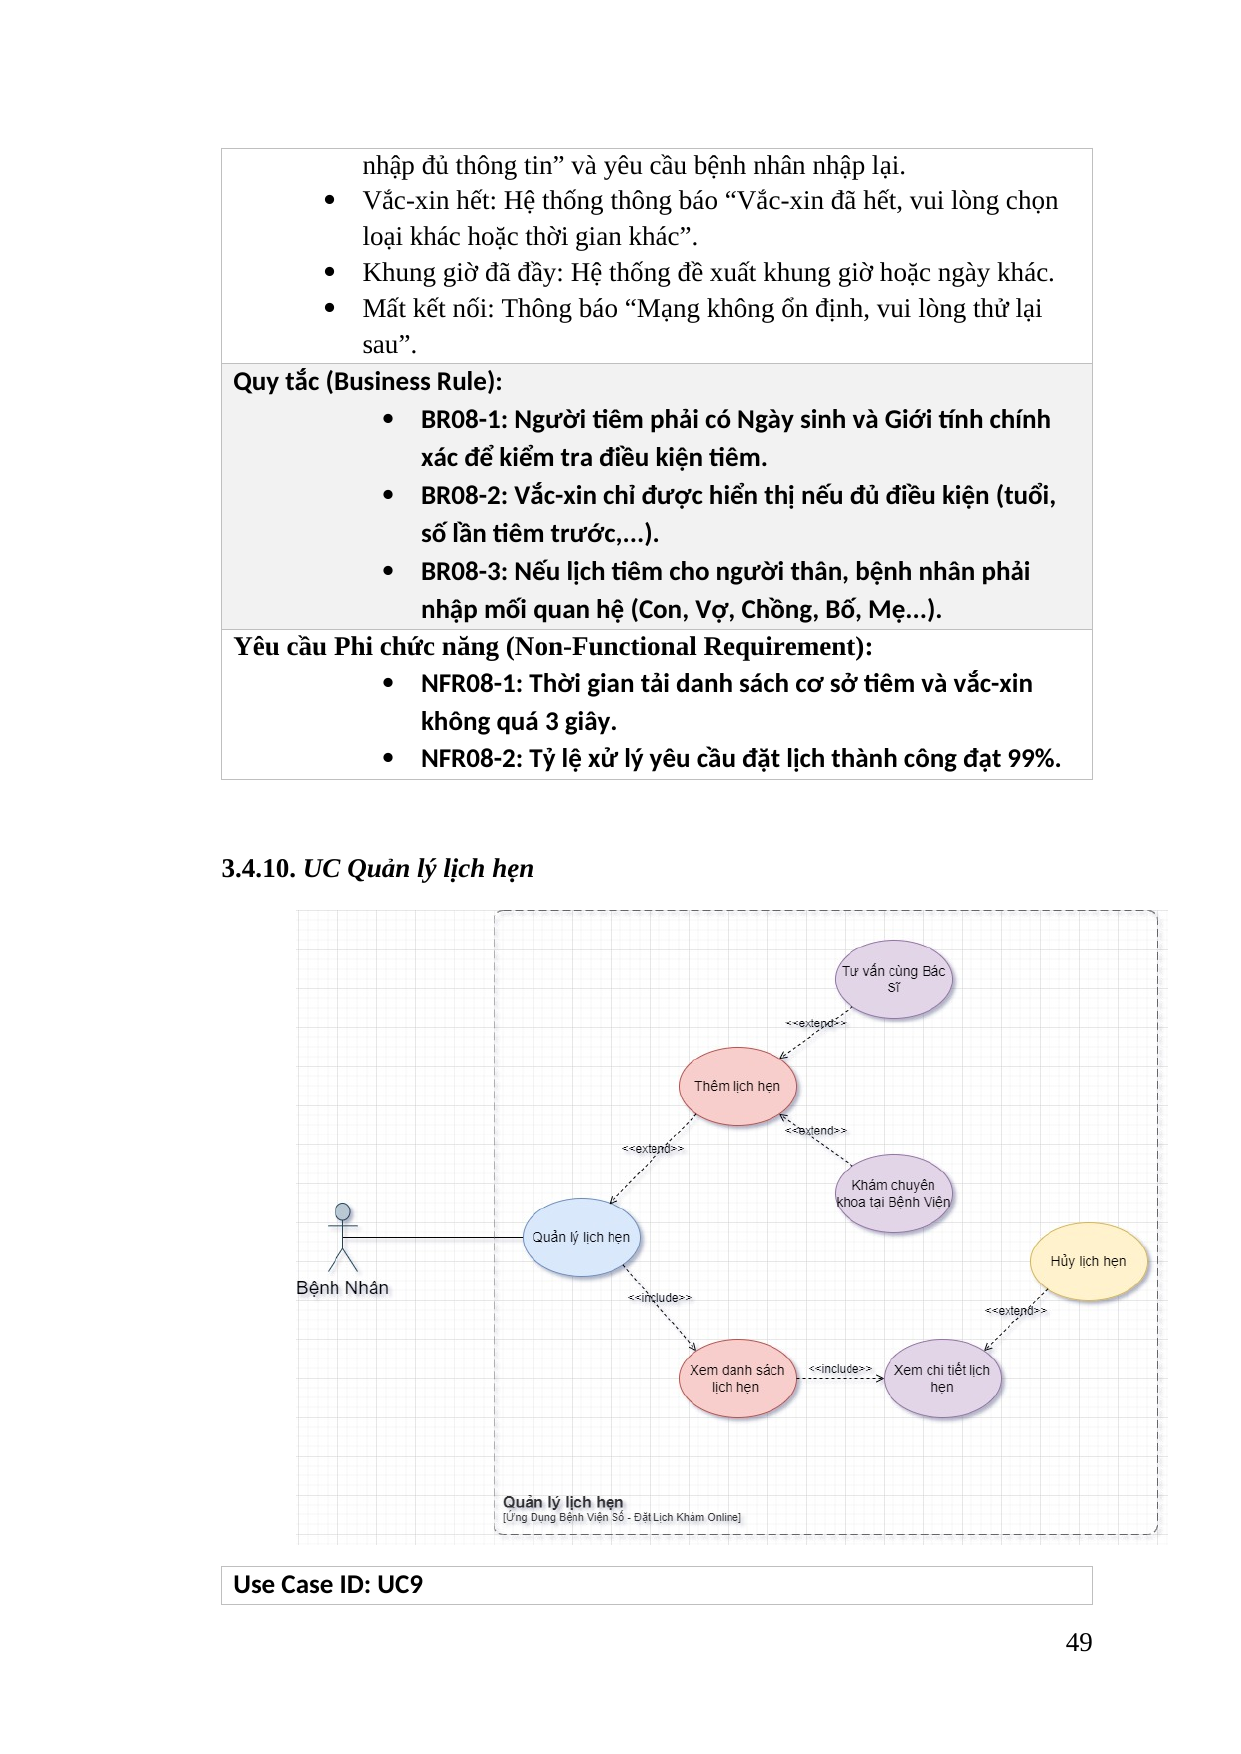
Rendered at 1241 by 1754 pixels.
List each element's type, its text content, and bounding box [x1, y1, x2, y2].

table_header Use Case ID: UC9 [222, 1567, 1092, 1604]
table_cell Yêu cầu Phi chức năng (Non-Functional Requirement): NFR08-1: Thời gian tải danh sách cơ sở tiêm và vắc-xin không quá 3 giây. NFR08-2: Tỷ lệ xử lý yêu cầu đặt lịch thành công đạt 99%. [222, 630, 1092, 779]
subtitle UC Quản lý lịch hẹn [221, 852, 1092, 883]
picture [296, 910, 1168, 1545]
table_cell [222, 149, 1092, 363]
table_cell Quy tắc (Business Rule): BR08-1: Người tiêm phải có Ngày sinh và Giới tính chính xác để kiểm tra điều kiện tiêm. BR08-2: Vắc-xin chỉ được hiển thị nếu đủ điều kiện (tuổi, số lần tiêm trước,...). BR08-3: Nếu lịch tiêm cho người thân, bệnh nhân phải nhập mối quan hệ (Con, Vợ, Chồng, Bố, Mẹ...). [222, 364, 1092, 629]
